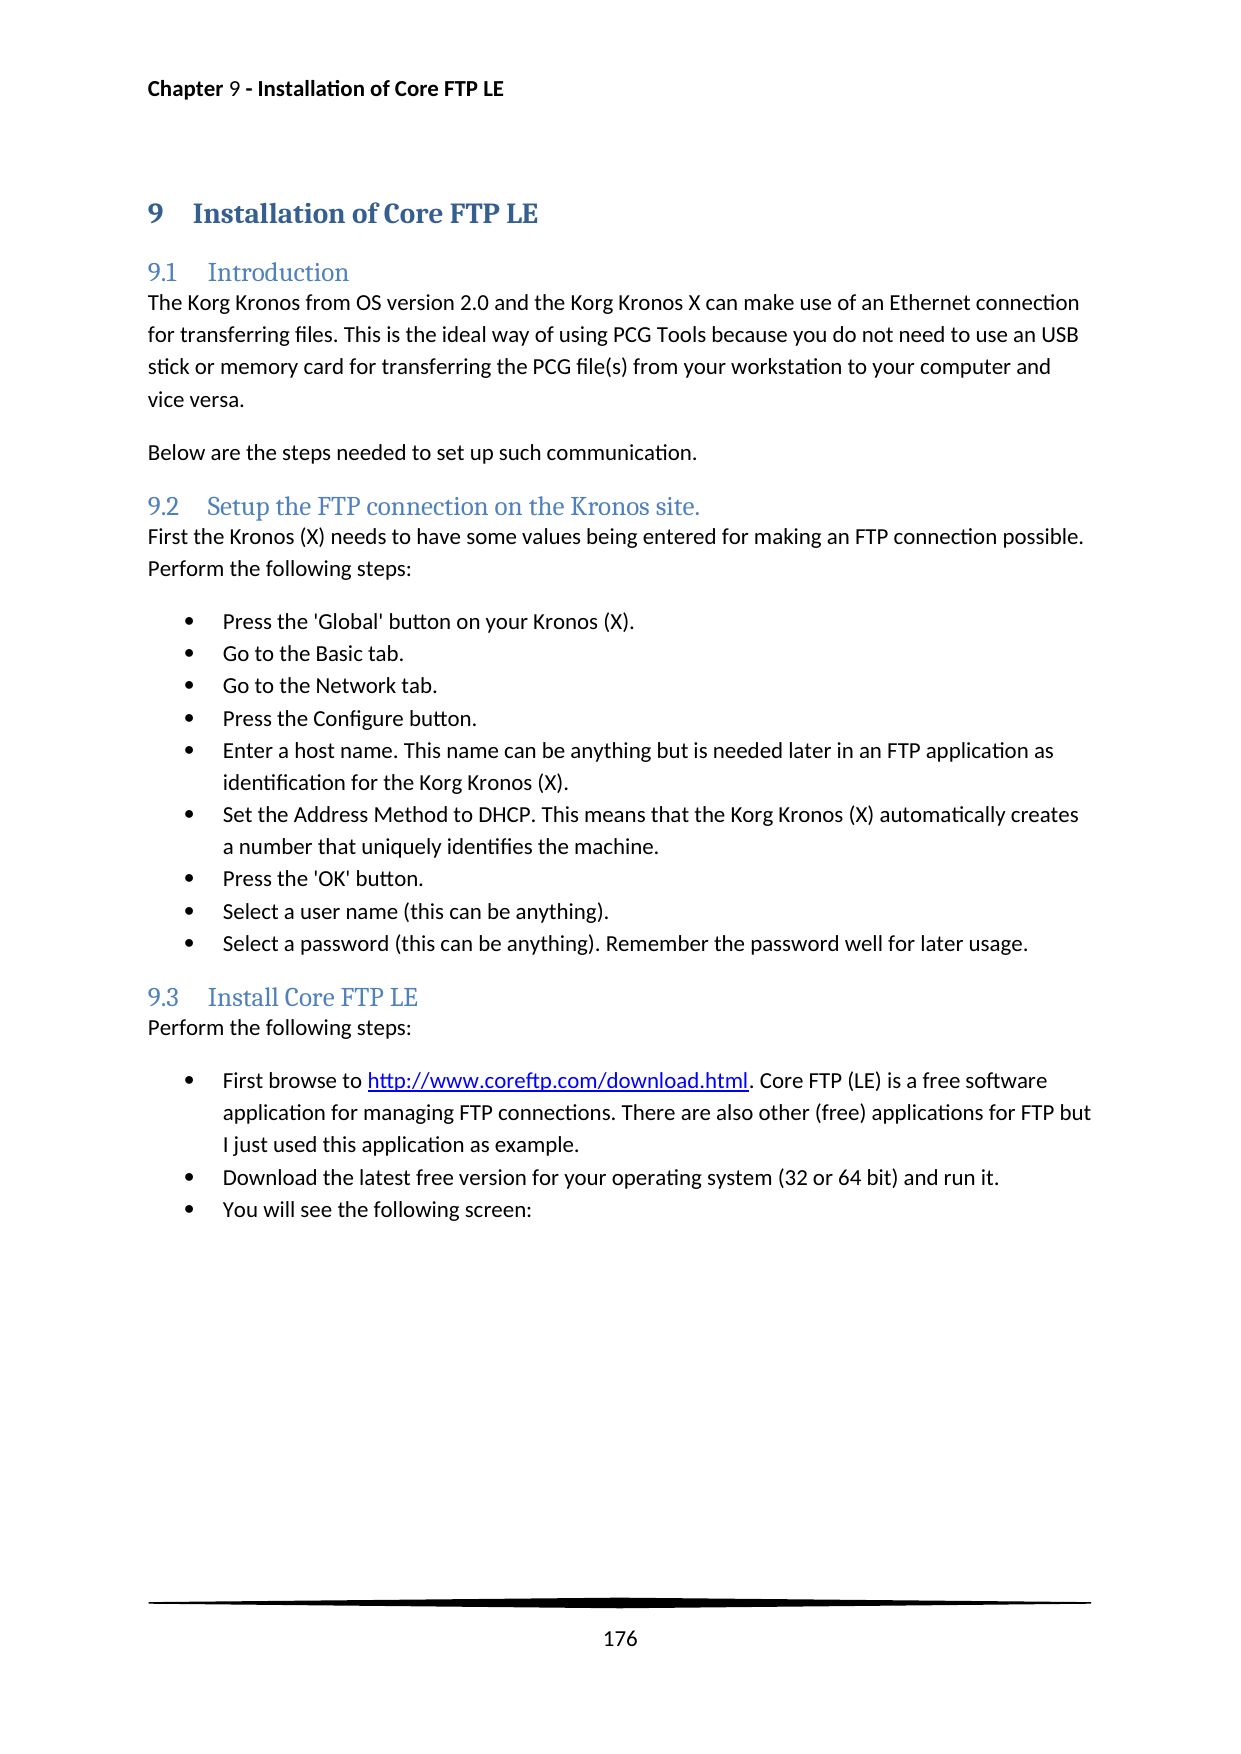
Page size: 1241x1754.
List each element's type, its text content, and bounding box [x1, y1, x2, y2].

text The Korg Kronos from OS version 2.0 and the Korg Kronos X can make use of an Ethernet connection for transferring files. This is the ideal way of using PCG Tools because you do not need to use an USB stick or memory card for transferring the PCG file(s) from your workstation to your computer and vice versa. [148, 288, 1093, 413]
subtitle Installation of Core FTP LE [148, 198, 1093, 231]
list Set the Address Method to DHCP. This means that the Korg Kronos (X) automatically creates a number that uniquely identifies the machine. [185, 800, 1093, 860]
list Press the 'Global' button on your Kronos (X). [185, 607, 1093, 635]
list Select a user name (this can be anything). [185, 897, 1093, 925]
list You will see the following screen: [185, 1195, 1093, 1223]
subtitle Introduction [148, 257, 1093, 288]
text Perform the following steps: [148, 1013, 1093, 1041]
list Enter a host name. This name can be anything but is needed later in an FTP application as identification for the Korg Kronos (X). [185, 736, 1093, 796]
list Select a password (this can be anything). Remember the password well for later usage. [185, 929, 1093, 957]
list Go to the Basic tab. [185, 639, 1093, 667]
subtitle Setup the FTP connection on the Kronos site. [148, 491, 1093, 522]
list First browse to http://www.coreftp.com/download.html. Core FTP (LE) is a free software application for managing FTP connections. There are also other (free) applications for FTP but I just used this application as example. [185, 1066, 1093, 1158]
list Press the Configure button. [185, 704, 1093, 732]
list Go to the Network tab. [185, 671, 1093, 699]
text Below are the steps needed to set up such communication. [148, 438, 1093, 466]
text First the Kronos (X) needs to have some values being entered for making an FTP connection possible. Perform the following steps: [148, 522, 1093, 582]
list Download the latest free version for your operating system (32 or 64 bit) and run it. [185, 1163, 1093, 1191]
subtitle Install Core FTP LE [148, 982, 1093, 1013]
list Press the 'OK' button. [185, 864, 1093, 893]
